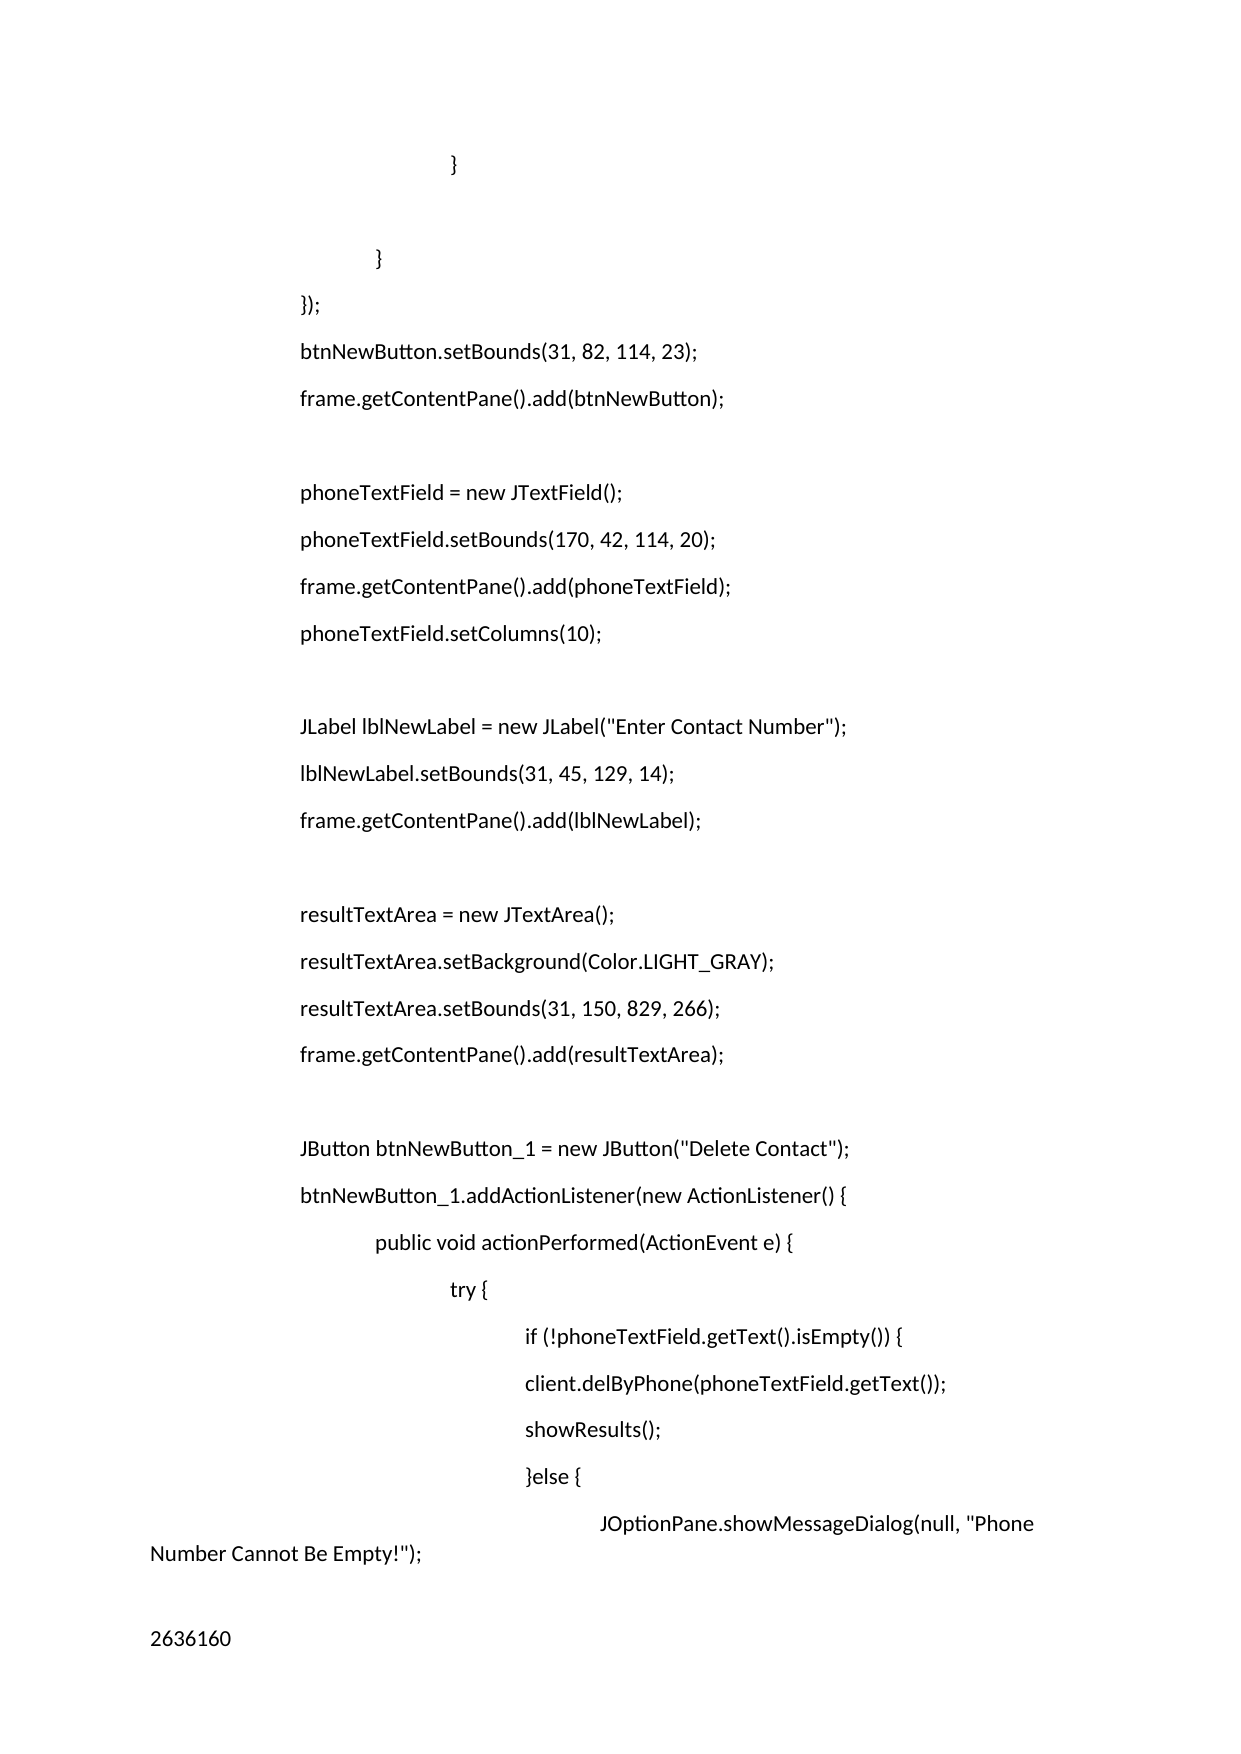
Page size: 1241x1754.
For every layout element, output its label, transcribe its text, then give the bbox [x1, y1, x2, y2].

text btnNewButton_1.addActionListener(new ActionListener() { [150, 1181, 1090, 1209]
text }); [150, 291, 1090, 319]
text public void actionPerformed(ActionEvent e) { [150, 1228, 1090, 1256]
text } [150, 244, 1090, 272]
text JOptionPane.showMessageDialog(null, "Phone Number Cannot Be Empty!"); [150, 1509, 1090, 1568]
text }else { [150, 1462, 1090, 1491]
text try { [150, 1275, 1090, 1303]
text btnNewButton.setBounds(31, 82, 114, 23); [150, 337, 1090, 366]
text JLabel lblNewLabel = new JLabel("Enter Contact Number"); [150, 712, 1090, 741]
text frame.getContentPane().add(btnNewButton); [150, 384, 1090, 412]
text if (!phoneTextField.getText().isEmpty()) { [150, 1322, 1090, 1350]
text lblNewLabel.setBounds(31, 45, 129, 14); [150, 759, 1090, 787]
text frame.getContentPane().add(lblNewLabel); [150, 806, 1090, 834]
text } [150, 150, 1090, 178]
text phoneTextField = new JTextField(); [150, 478, 1090, 506]
text resultTextArea.setBounds(31, 150, 829, 266); [150, 994, 1090, 1022]
text JButton btnNewButton_1 = new JButton("Delete Contact"); [150, 1134, 1090, 1162]
text frame.getContentPane().add(phoneTextField); [150, 572, 1090, 600]
text showResults(); [150, 1416, 1090, 1444]
text phoneTextField.setColumns(10); [150, 619, 1090, 647]
text client.delByPhone(phoneTextField.getText()); [150, 1369, 1090, 1397]
text resultTextArea.setBackground(Color.LIGHT_GRAY); [150, 947, 1090, 975]
text frame.getContentPane().add(resultTextArea); [150, 1041, 1090, 1069]
text resultTextArea = new JTextArea(); [150, 900, 1090, 928]
text phoneTextField.setBounds(170, 42, 114, 20); [150, 525, 1090, 553]
